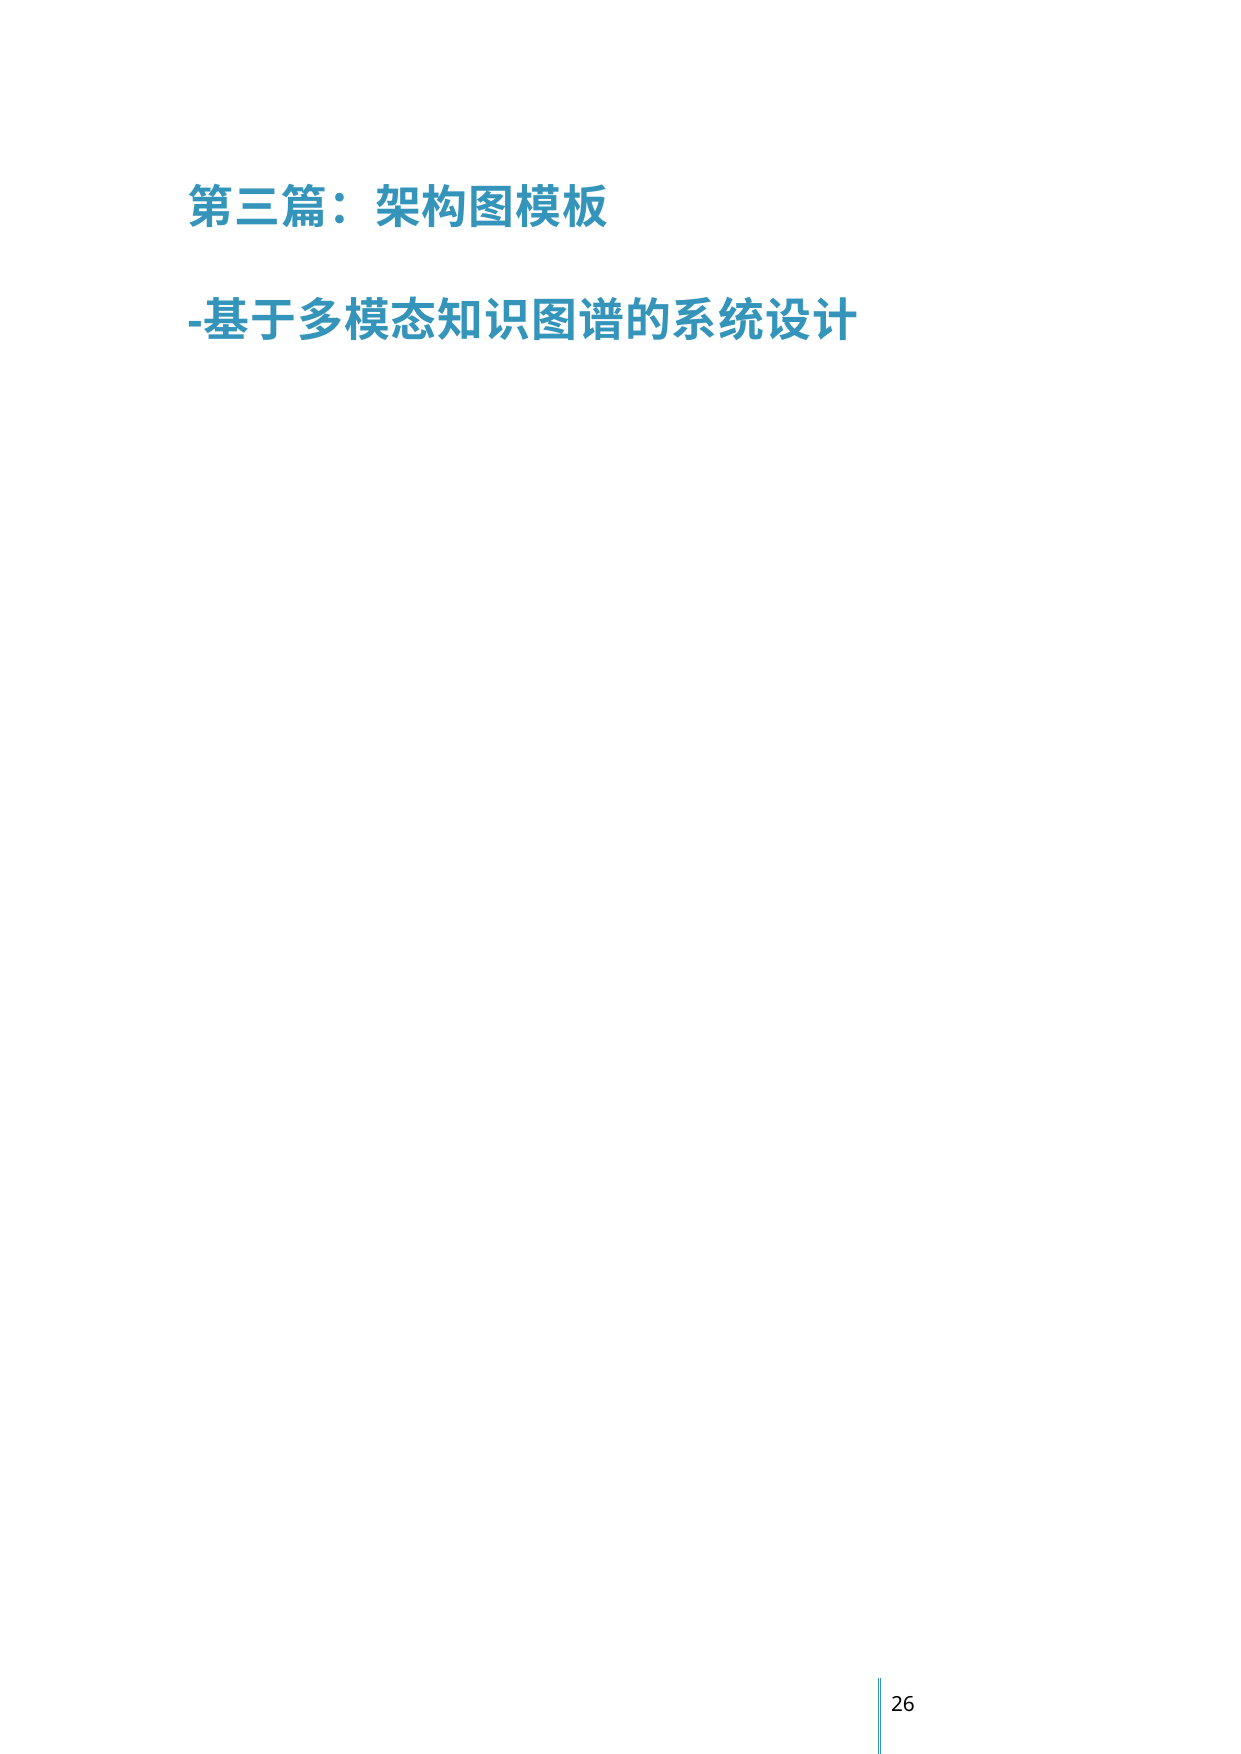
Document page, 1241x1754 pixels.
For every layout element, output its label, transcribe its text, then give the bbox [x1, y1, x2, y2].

title 第三篇：架构图模板 -基于多模态知识图谱的系统设计 [187, 155, 1053, 365]
